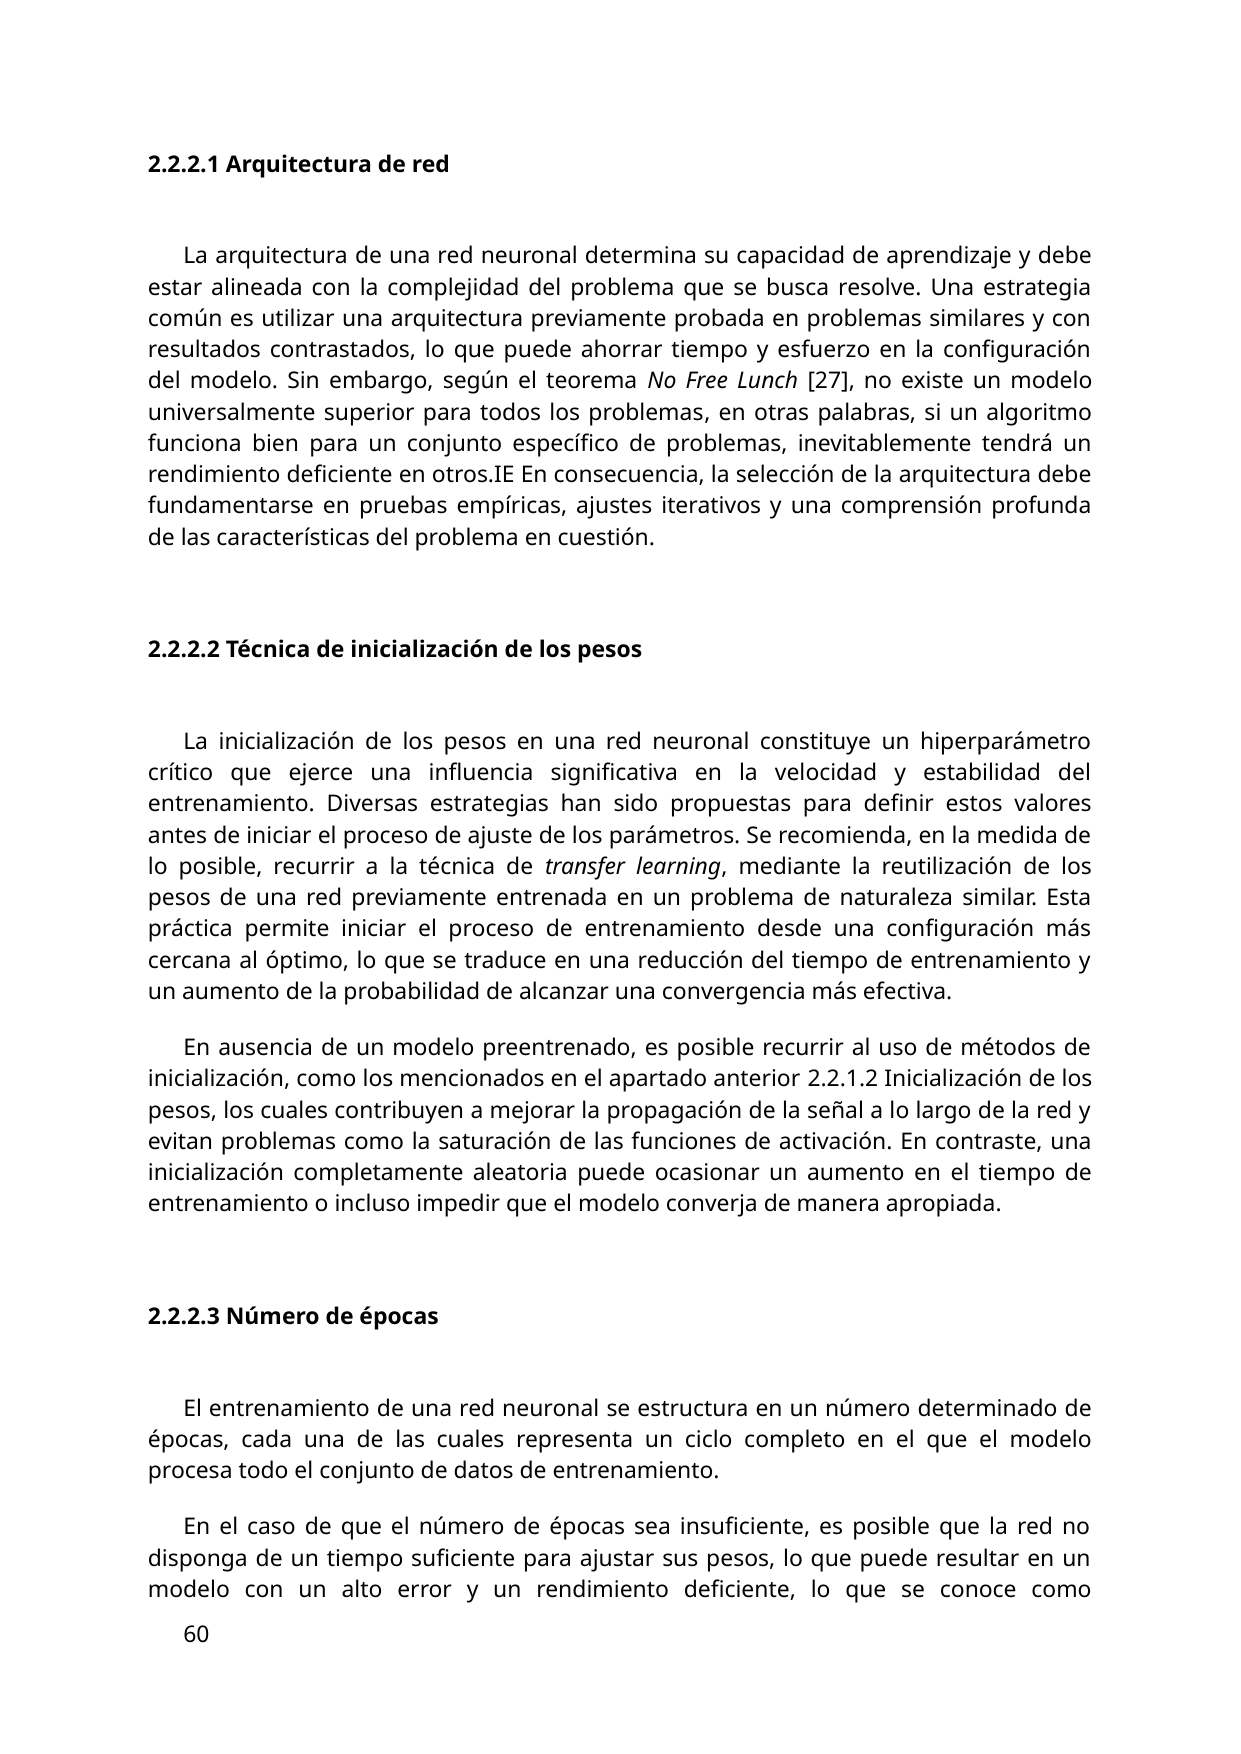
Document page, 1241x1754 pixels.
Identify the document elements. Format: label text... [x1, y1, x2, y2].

text La inicialización de los pesos en una red neuronal constituye un hiperparámetro crítico que ejerce una influencia significativa en la velocidad y estabilidad del entrenamiento. Diversas estrategias han sido propuestas para definir estos valores antes de iniciar el proceso de ajuste de los parámetros. Se recomienda, en la medida de lo posible, recurrir a la técnica de transfer learning, mediante la reutilización de los pesos de una red previamente entrenada en un problema de naturaleza similar. Esta práctica permite iniciar el proceso de entrenamiento desde una configuración más cercana al óptimo, lo que se traduce en una reducción del tiempo de entrenamiento y un aumento de la probabilidad de alcanzar una convergencia más efectiva. [148, 725, 1092, 1006]
subtitle 2.2.2.3 Número de épocas [148, 1300, 1092, 1331]
text La arquitectura de una red neuronal determina su capacidad de aprendizaje y debe estar alineada con la complejidad del problema que se busca resolve. Una estrategia común es utilizar una arquitectura previamente probada en problemas similares y con resultados contrastados, lo que puede ahorrar tiempo y esfuerzo en la configuración del modelo. Sin embargo, según el teorema No Free Lunch , no existe un modelo universalmente superior para todos los problemas, en otras palabras, si un algoritmo funciona bien para un conjunto específico de problemas, inevitablemente tendrá un rendimiento deficiente en otros.IE En consecuencia, la selección de la arquitectura debe fundamentarse en pruebas empíricas, ajustes iterativos y una comprensión profunda de las características del problema en cuestión. [148, 239, 1092, 552]
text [148, 1510, 1092, 1604]
text En ausencia de un modelo preentrenado, es posible recurrir al uso de métodos de inicialización, como los mencionados en el apartado anterior 2.2.1.2 Inicialización de los pesos, los cuales contribuyen a mejorar la propagación de la señal a lo largo de la red y evitan problemas como la saturación de las funciones de activación. En contraste, una inicialización completamente aleatoria puede ocasionar un aumento en el tiempo de entrenamiento o incluso impedir que el modelo converja de manera apropiada. [148, 1031, 1092, 1218]
subtitle 2.2.2.1 Arquitectura de red [148, 148, 1092, 179]
subtitle 2.2.2.2 Técnica de inicialización de los pesos [148, 633, 1092, 664]
text El entrenamiento de una red neuronal se estructura en un número determinado de épocas, cada una de las cuales representa un ciclo completo en el que el modelo procesa todo el conjunto de datos de entrenamiento. [148, 1391, 1092, 1485]
